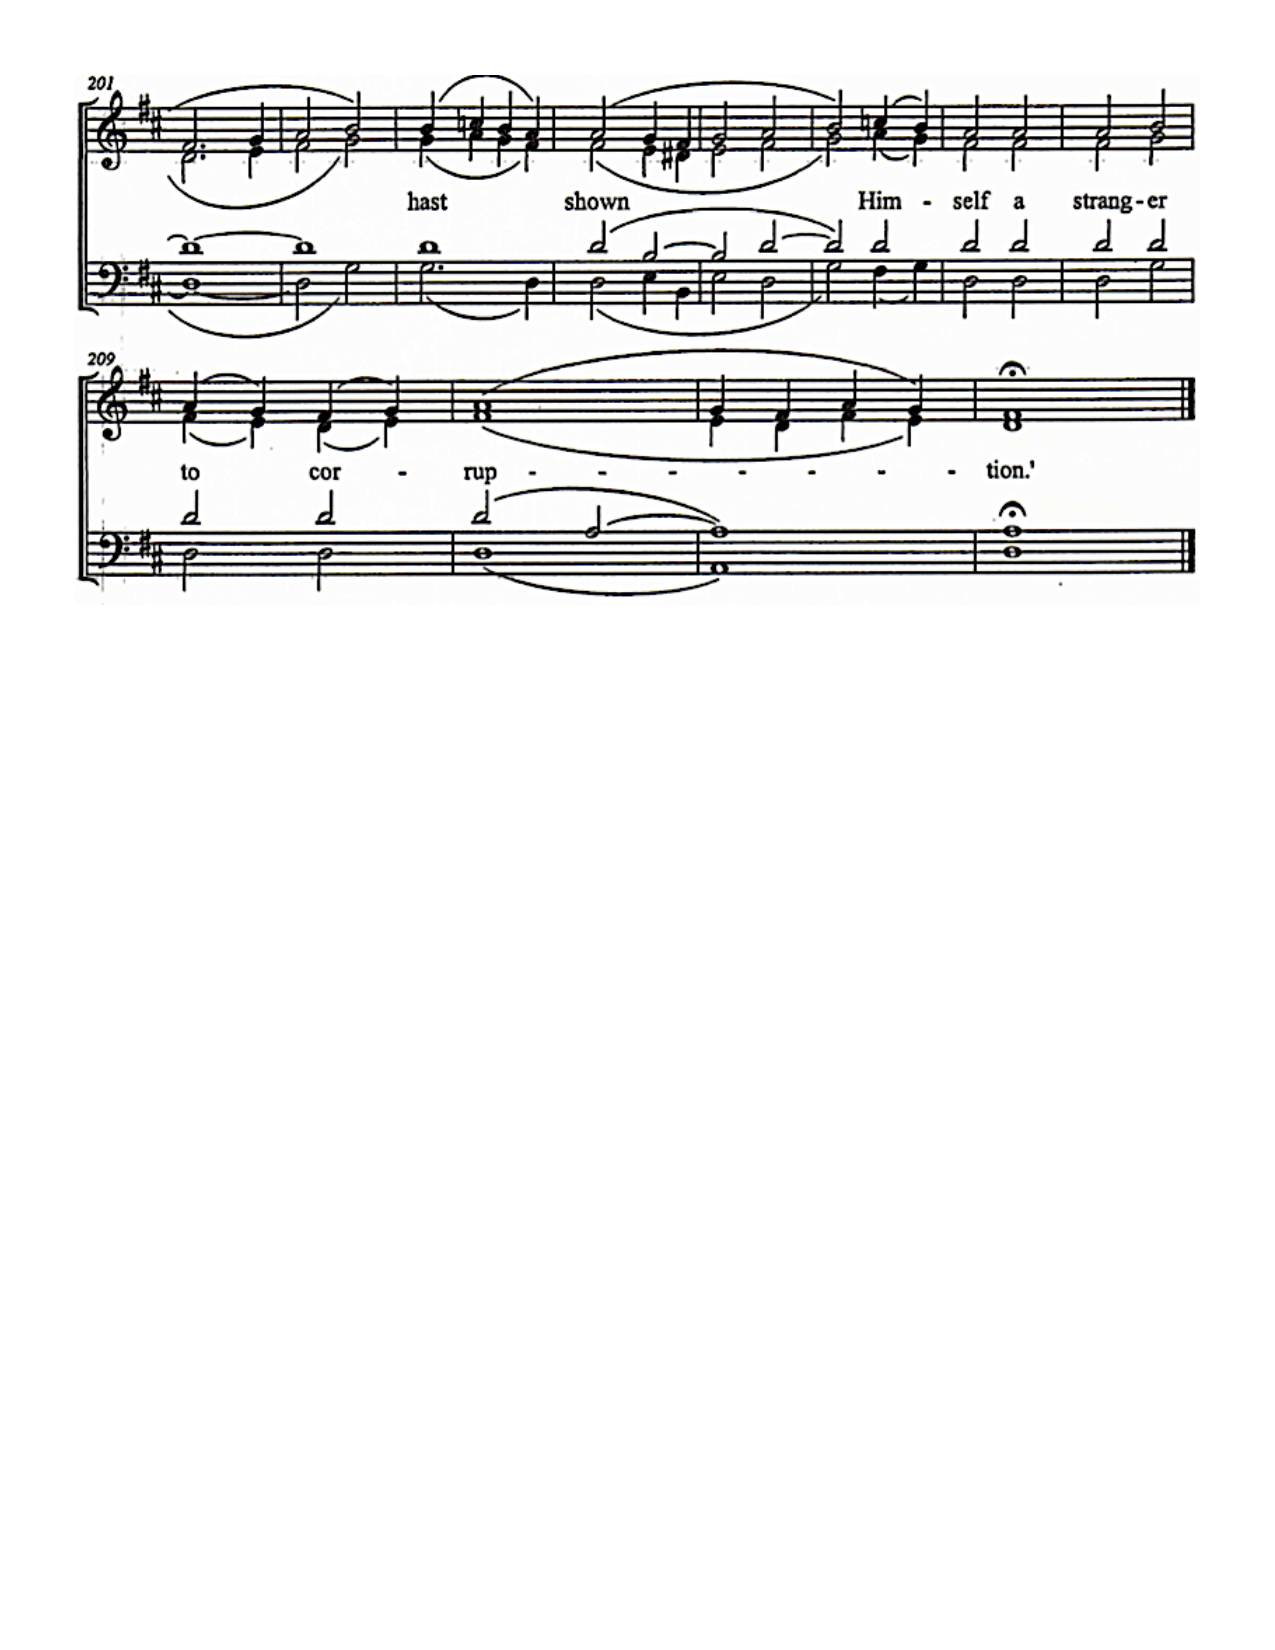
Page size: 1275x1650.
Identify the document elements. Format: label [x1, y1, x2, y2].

picture [75, 75, 1200, 605]
